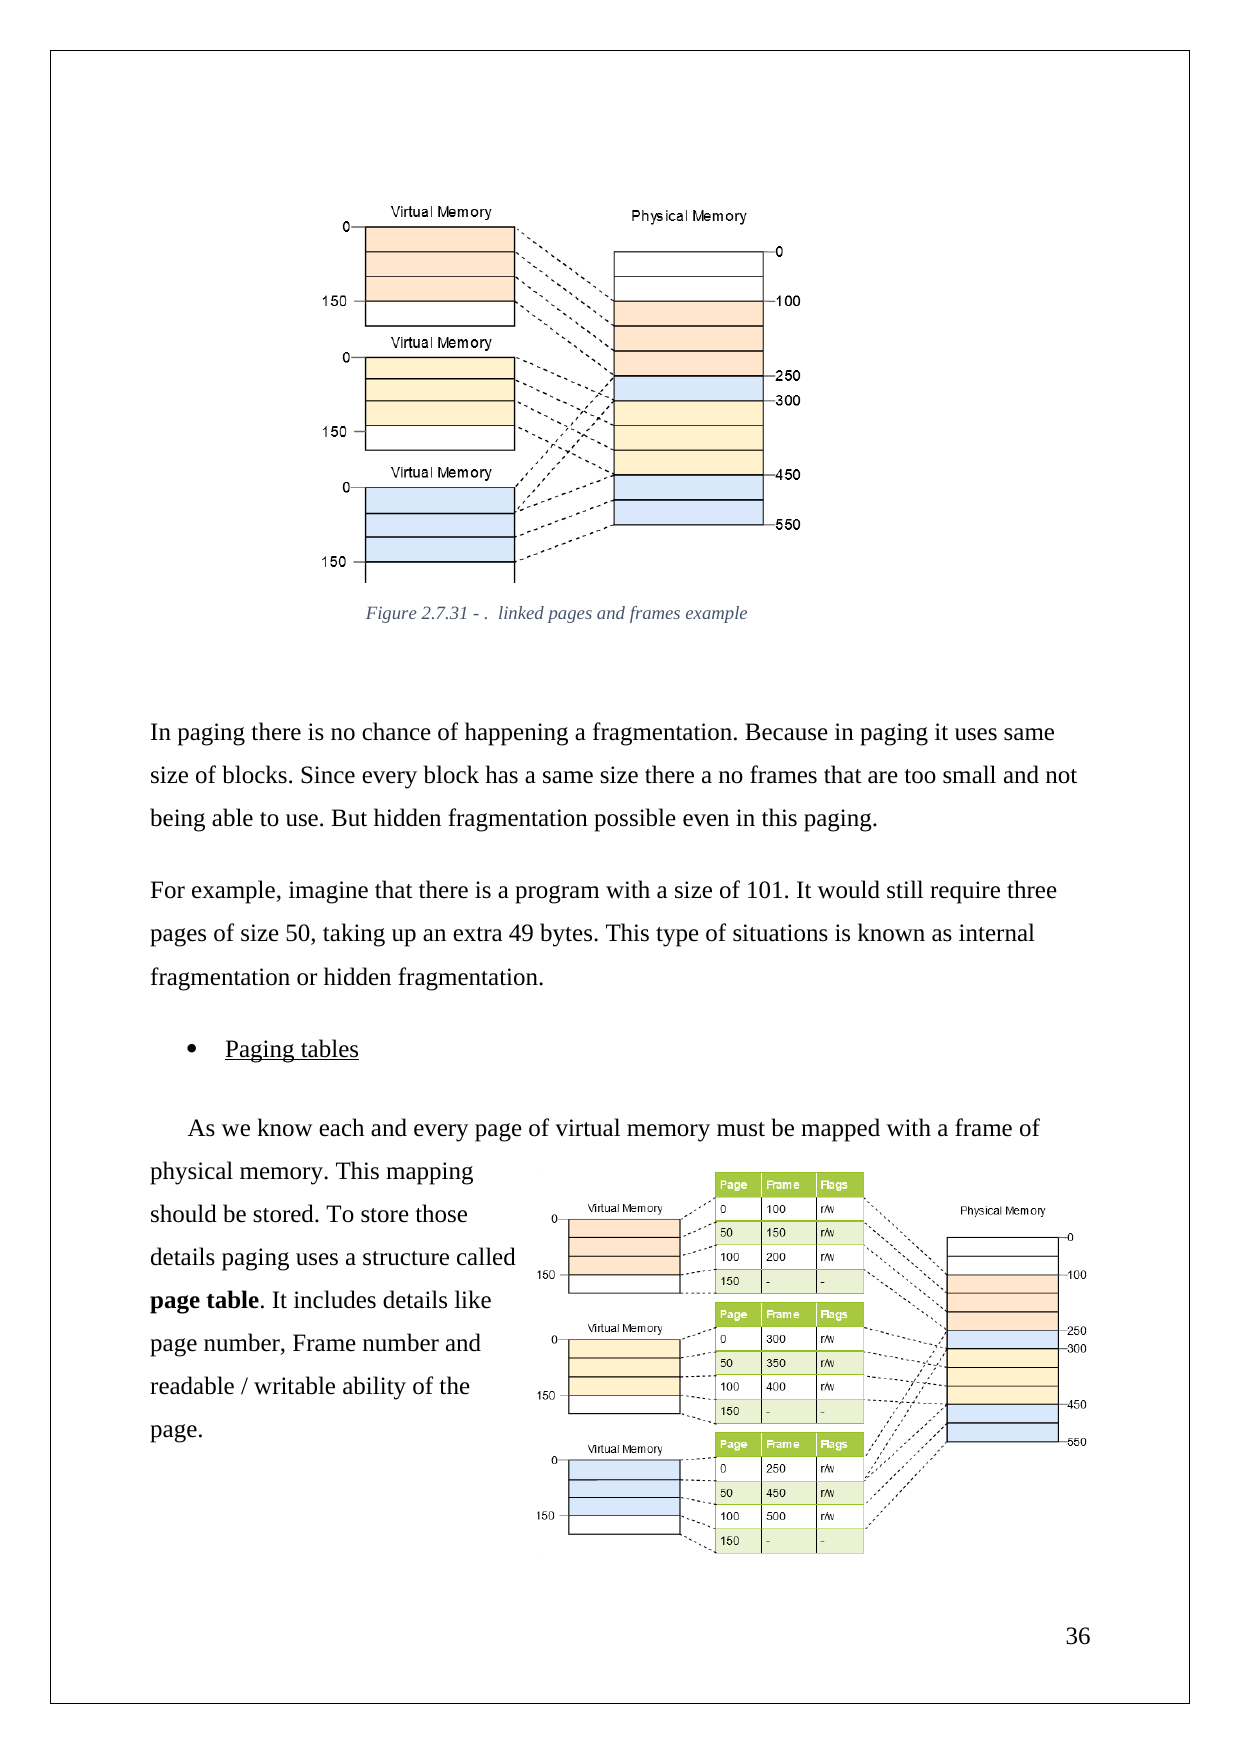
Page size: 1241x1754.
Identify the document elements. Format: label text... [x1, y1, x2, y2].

text As we know each and every page of virtual memory must be mapped with a frame of physical memory. This mapping should be stored. To store those details paging uses a structure called page table. It includes details like page number, Frame number and readable / writable ability of the page. [150, 1113, 1090, 1443]
picture [321, 205, 807, 583]
picture [537, 1172, 1090, 1554]
text In paging there is no chance of happening a fragmentation. Because in paging it uses same size of blocks. Since every block has a same size there a no frames that are too small and not being able to use. But hidden fragmentation possible even in this paging. [150, 717, 1090, 832]
list Paging tables [187, 1034, 1090, 1063]
text For example, imagine that there is a program with a size of 101. It would still require three pages of size 50, taking up an extra 49 bytes. This type of situations is known as internal fragmentation or hidden fragmentation. [150, 875, 1090, 990]
